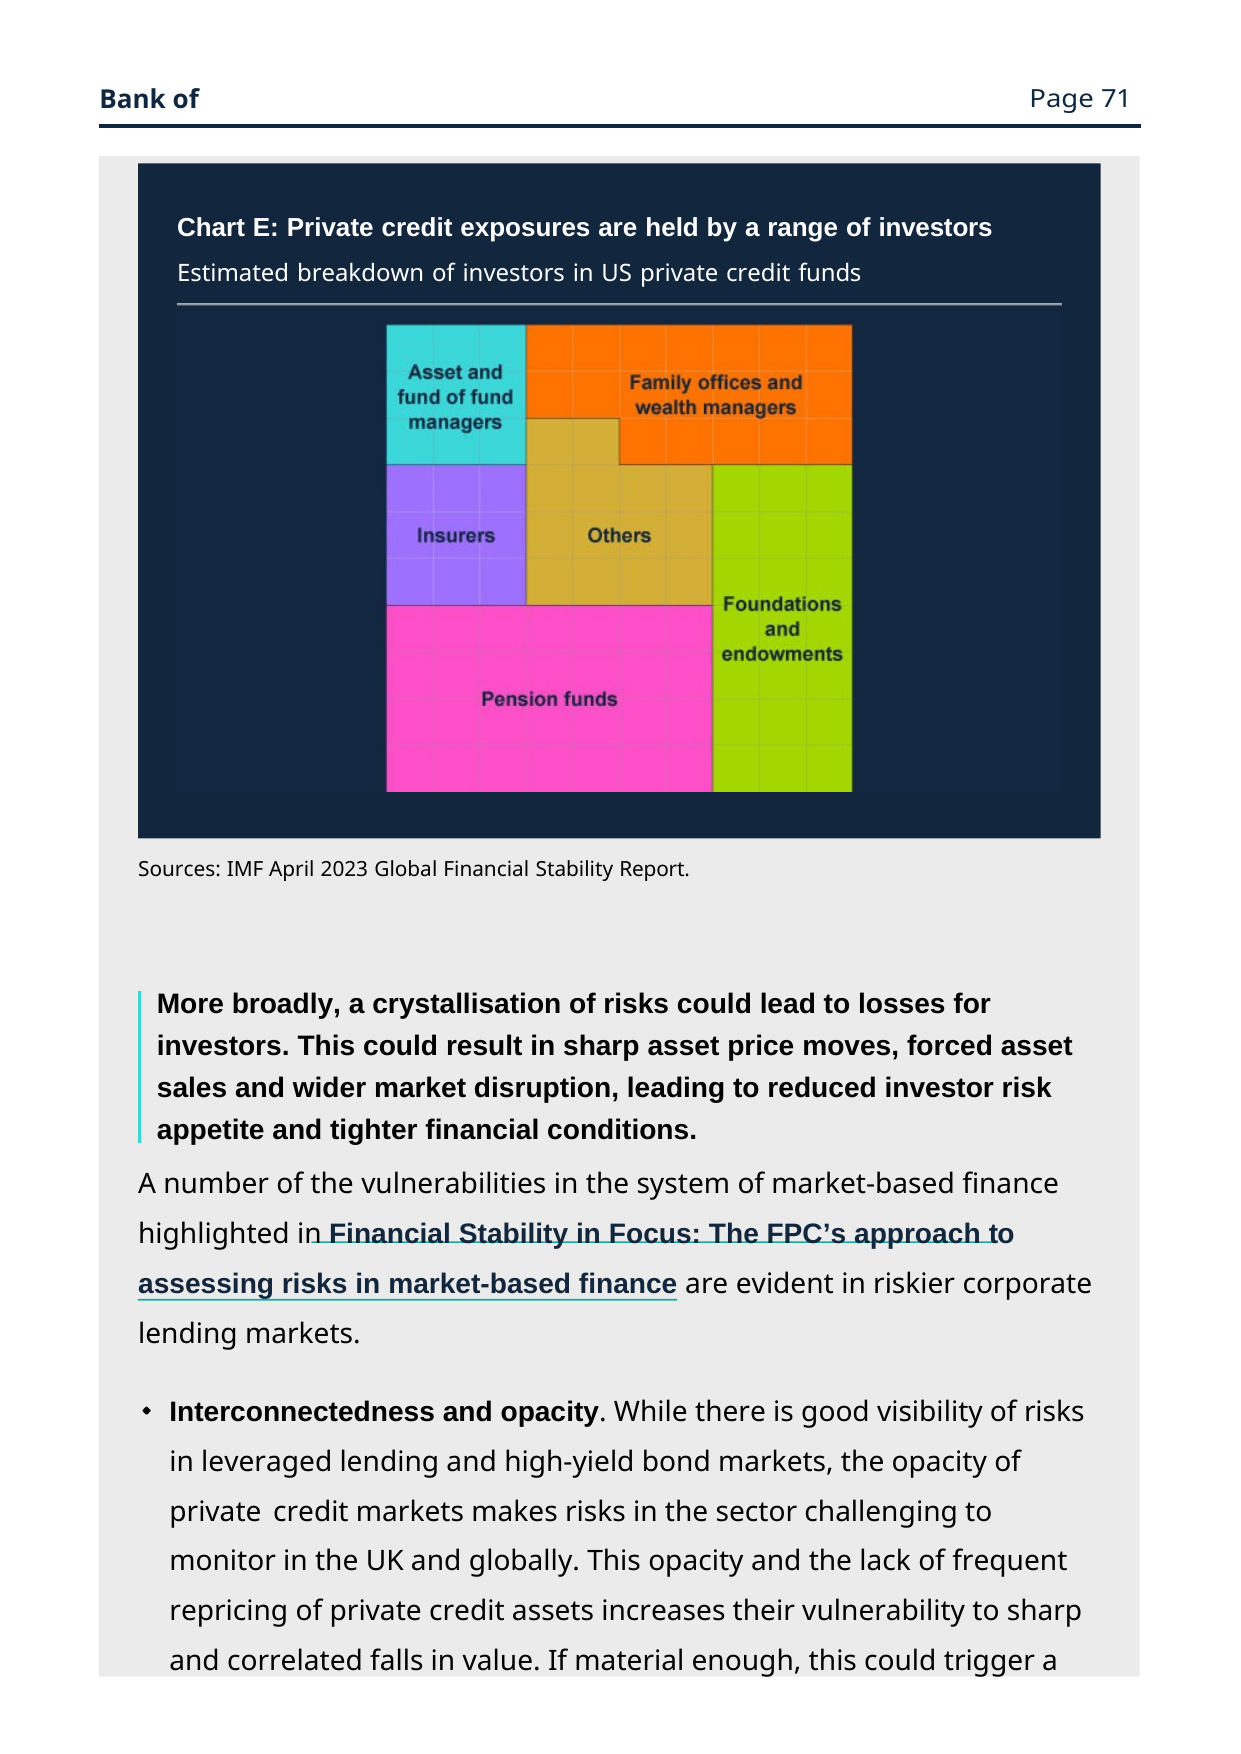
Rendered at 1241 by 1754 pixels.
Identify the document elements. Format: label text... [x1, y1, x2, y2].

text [169, 1391, 1099, 1678]
picture [177, 302, 1062, 792]
text A number of the vulnerabilities in the system of market-based finance highlighted in Financial Stability in Focus: The FPC’s approach to [138, 1163, 1103, 1252]
subtitle More broadly, a crystallisation of risks could lead to losses for investors. This could result in sharp asset price moves, forced asset sales and wider market disruption, leading to reduced investor risk appetite and tighter financial conditions. [157, 987, 1078, 1145]
text assessing risks in market-based finance are evident in riskier corporate lending markets. [138, 1263, 1103, 1351]
text Sources: IMF April 2023 Global Financial Stability Report. [138, 854, 1152, 882]
